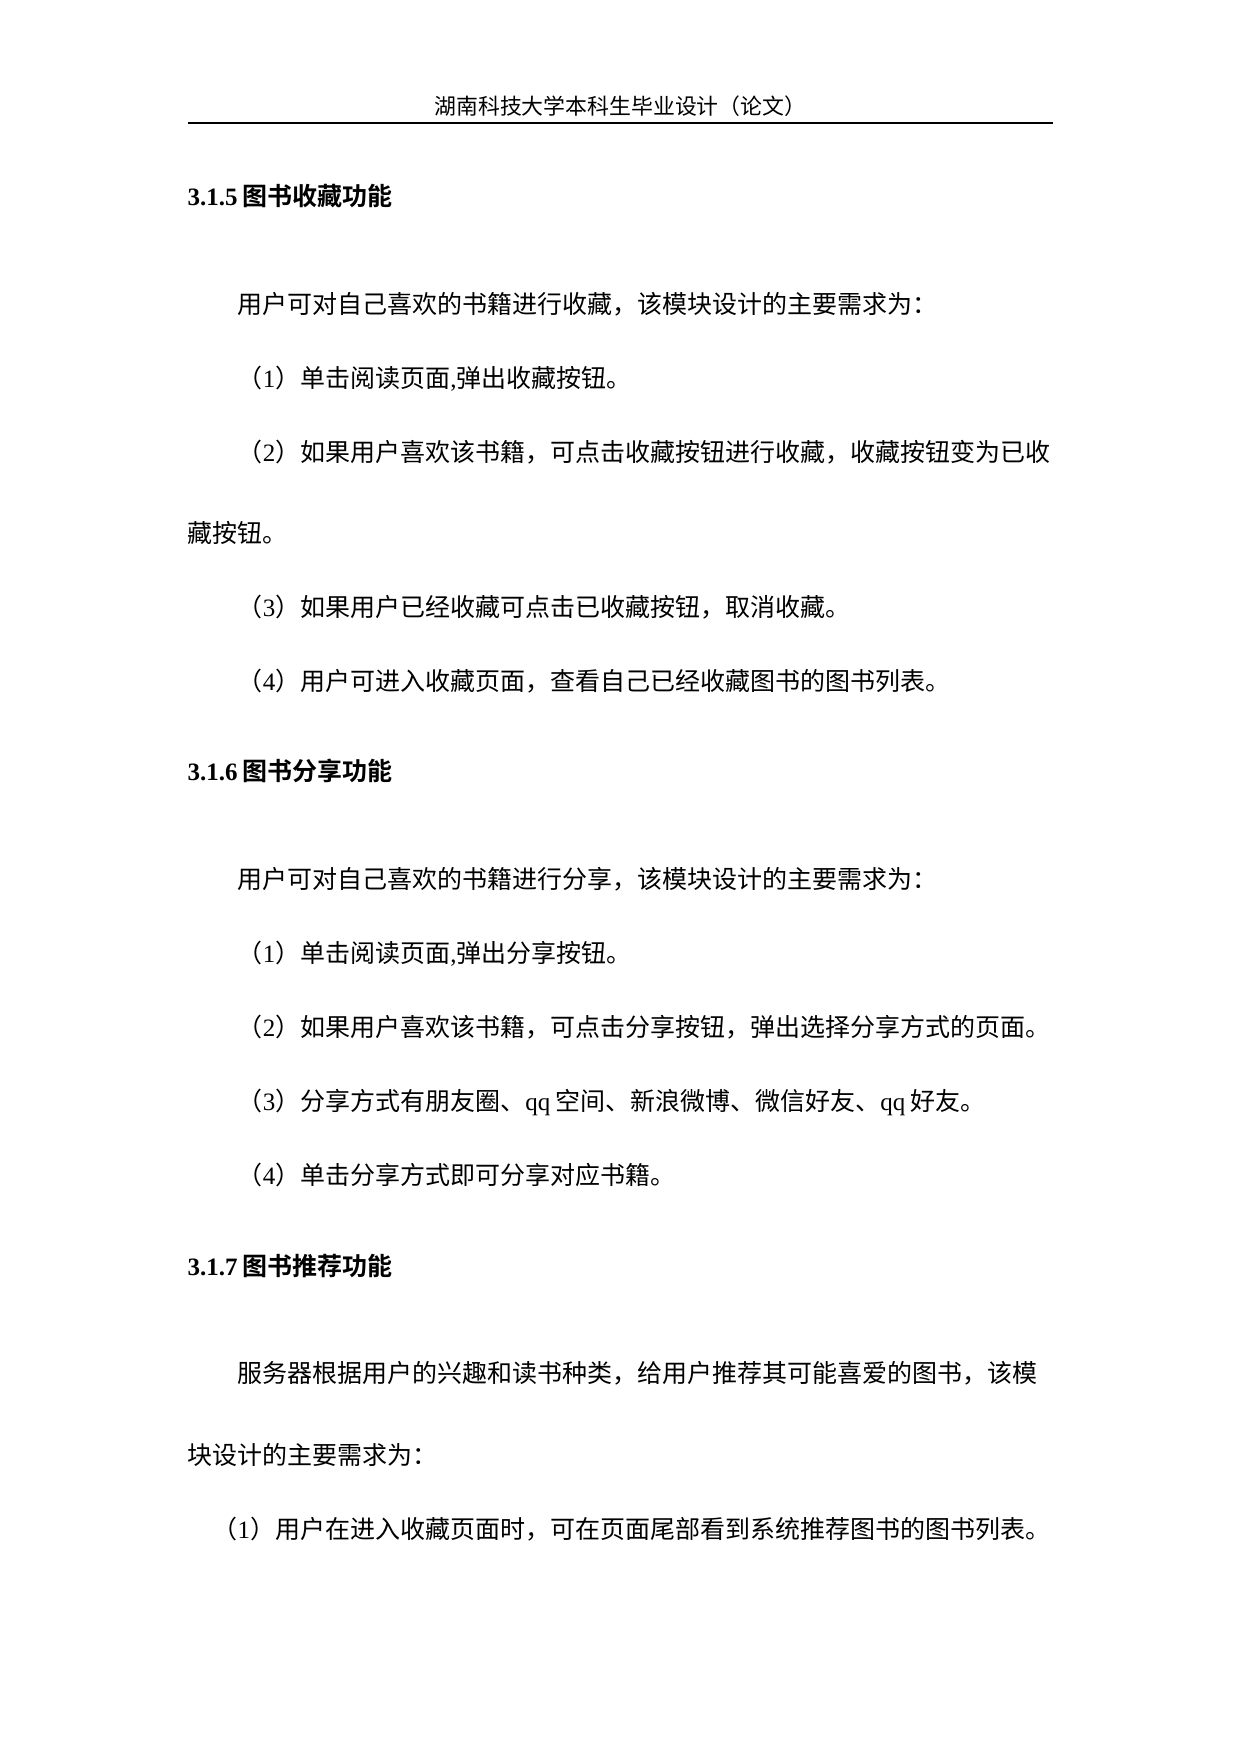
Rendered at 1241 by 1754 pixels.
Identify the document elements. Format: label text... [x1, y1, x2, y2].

text 服务器根据用户的兴趣和读书种类，给用户推荐其可能喜爱的图书，该模块设计的主要需求为： [187, 1339, 1053, 1486]
text 用户可对自己喜欢的书籍进行收藏，该模块设计的主要需求为： [187, 270, 1053, 335]
text （1）用户在进入收藏页面时，可在页面尾部看到系统推荐图书的图书列表。 [187, 1495, 1053, 1560]
text 3.1.6图书分享功能 [187, 737, 1053, 802]
text 用户可对自己喜欢的书籍进行分享，该模块设计的主要需求为： [187, 845, 1053, 910]
text （3）如果用户已经收藏可点击已收藏按钮，取消收藏。 [187, 573, 1053, 638]
text （3）分享方式有朋友圈、qq空间、新浪微博、微信好友、qq好友。 [187, 1067, 1053, 1132]
text （4）用户可进入收藏页面，查看自己已经收藏图书的图书列表。 [187, 647, 1053, 712]
text （1）单击阅读页面,弹出分享按钮。 [187, 919, 1053, 984]
text （2）如果用户喜欢该书籍，可点击分享按钮，弹出选择分享方式的页面。 [187, 993, 1053, 1058]
text 3.1.5图书收藏功能 [187, 162, 1053, 227]
text （2）如果用户喜欢该书籍，可点击收藏按钮进行收藏，收藏按钮变为已收藏按钮。 [187, 418, 1053, 564]
text 3.1.7图书推荐功能 [187, 1232, 1053, 1297]
text （4）单击分享方式即可分享对应书籍。 [187, 1141, 1053, 1206]
text （1）单击阅读页面,弹出收藏按钮。 [187, 344, 1053, 409]
